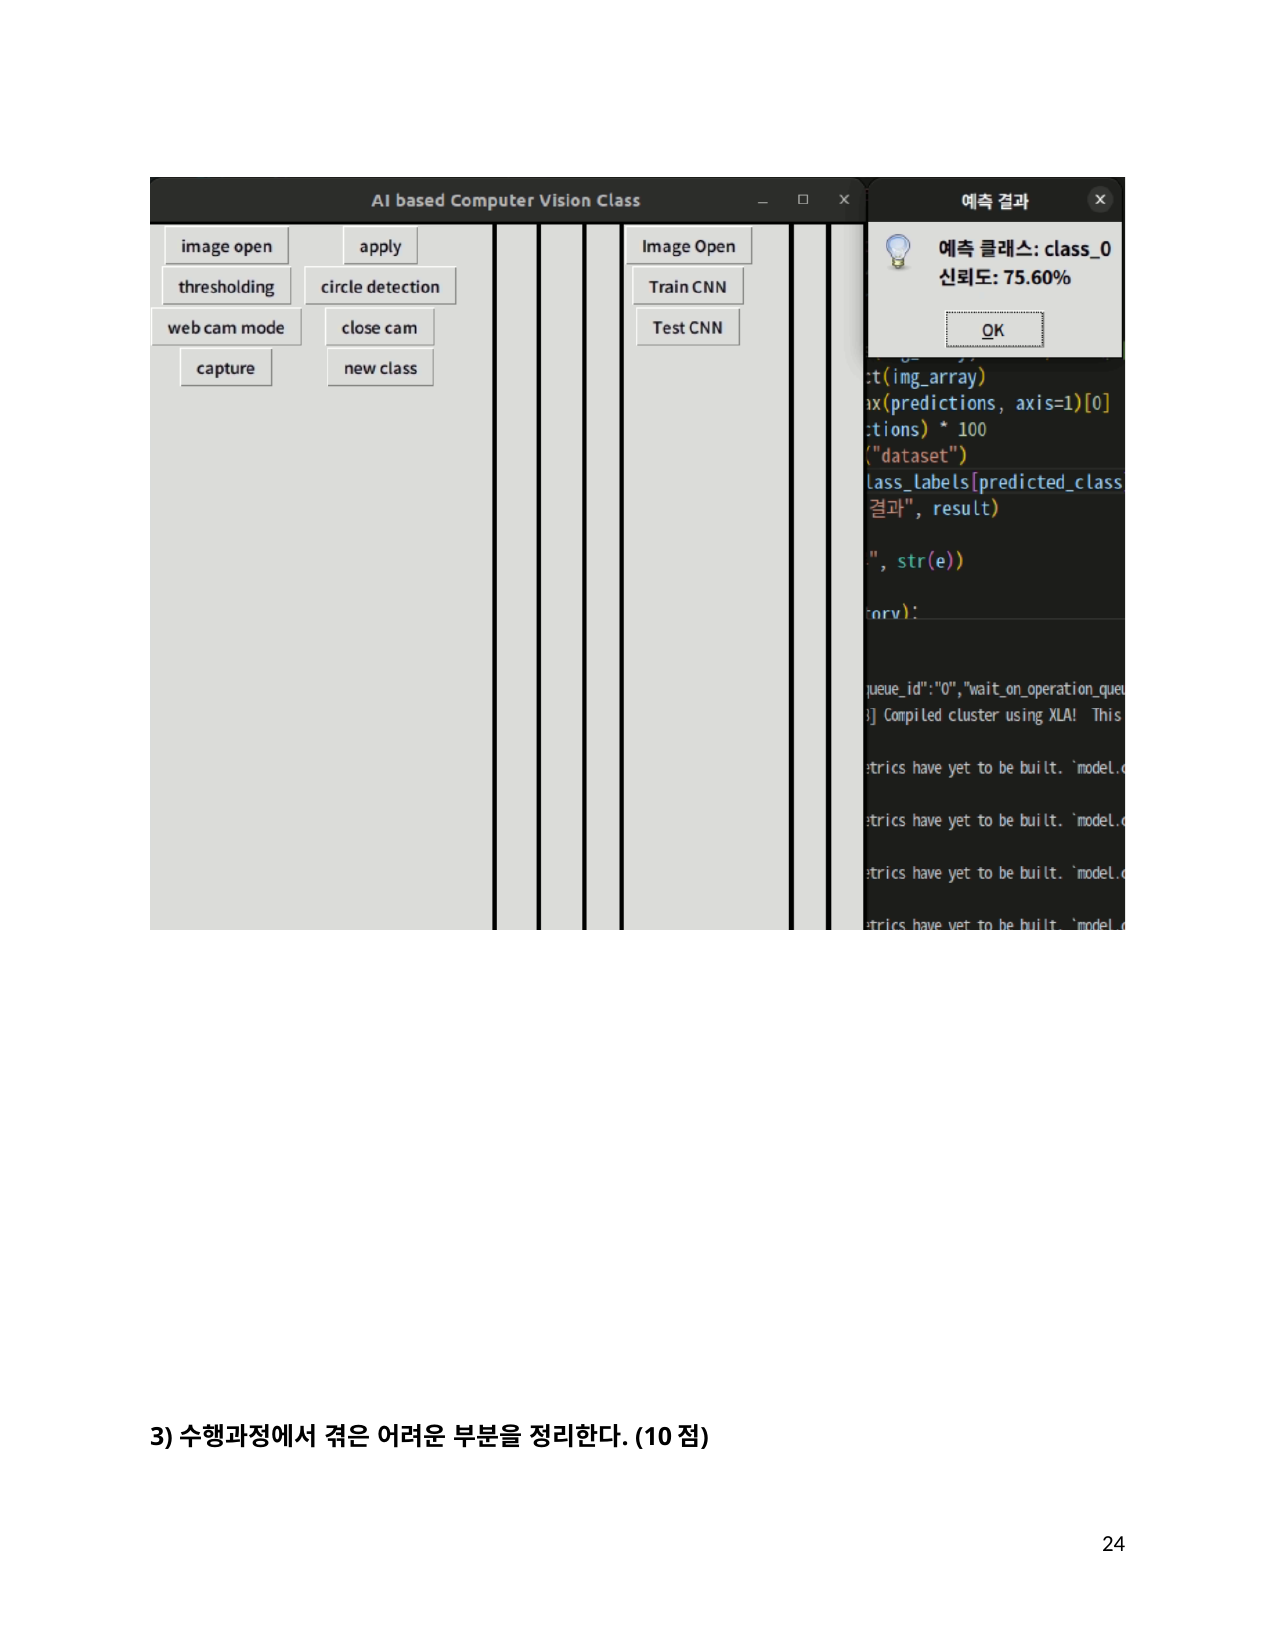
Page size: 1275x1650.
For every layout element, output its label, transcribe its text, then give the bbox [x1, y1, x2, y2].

picture [150, 177, 1125, 930]
text 3) 수행과정에서 겪은 어려운 부분을 정리한다. (10점) [150, 1416, 1125, 1452]
